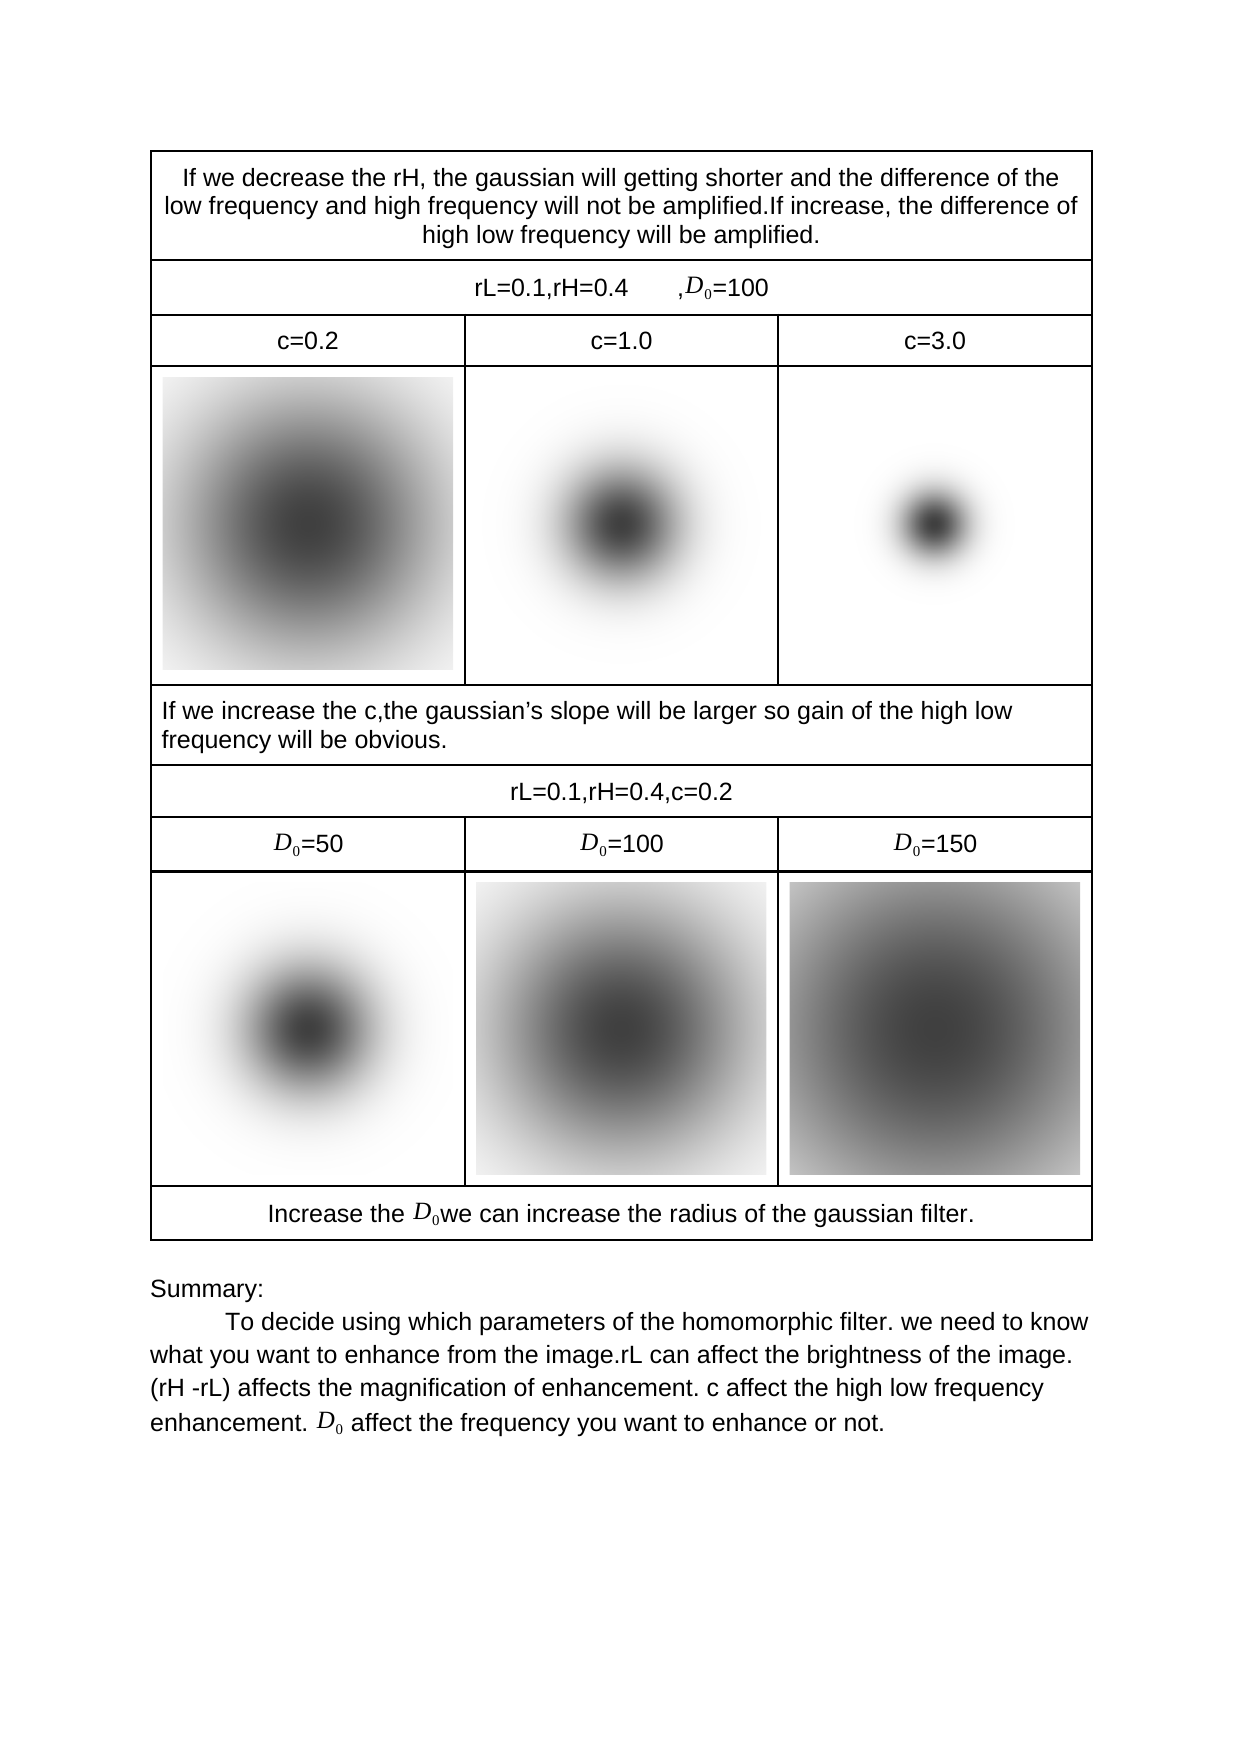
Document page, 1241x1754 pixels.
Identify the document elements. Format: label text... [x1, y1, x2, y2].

table_cell [466, 873, 777, 1185]
table_cell [152, 873, 464, 1185]
picture [476, 882, 767, 1175]
picture [788, 377, 1079, 670]
table_cell rL=0.1,rH=0.4 ,=100 [152, 261, 1091, 313]
table_cell [152, 367, 464, 683]
table_cell =150 [779, 818, 1091, 870]
text To decide using which parameters of the homomorphic filter. we need to know what you want to enhance from the image.rL can affect the brightness of the image. [150, 1307, 1090, 1369]
text Summary: [150, 1274, 1090, 1303]
table_cell If we increase the c,the gaussian’s slope will be larger so gain of the high low frequency will be obvious. [152, 686, 1091, 764]
picture [162, 377, 454, 670]
table_cell c=3.0 [779, 316, 1091, 365]
table_cell [779, 873, 1091, 1185]
table_cell If we decrease the rH, the gaussian will getting shorter and the difference of the low frequency and high frequency will not be amplified.If increase, the difference of high low frequency will be amplified. [152, 152, 1091, 259]
table_cell =50 [152, 818, 464, 870]
table_cell =100 [466, 818, 777, 870]
table_cell Increase the we can increase the radius of the gaussian filter. [152, 1187, 1091, 1239]
table_cell c=0.2 [152, 316, 464, 365]
picture [789, 882, 1080, 1175]
table_cell [466, 367, 777, 683]
table_cell [779, 367, 1091, 683]
text (rH -rL) affects the magnification of enhancement. c affect the high low frequency enhancement. affect the frequency you want to enhance or not. [150, 1373, 1090, 1438]
table_cell rL=0.1,rH=0.4,c=0.2 [152, 766, 1091, 816]
table_cell c=1.0 [466, 316, 777, 365]
picture [476, 377, 767, 670]
picture [162, 882, 454, 1175]
